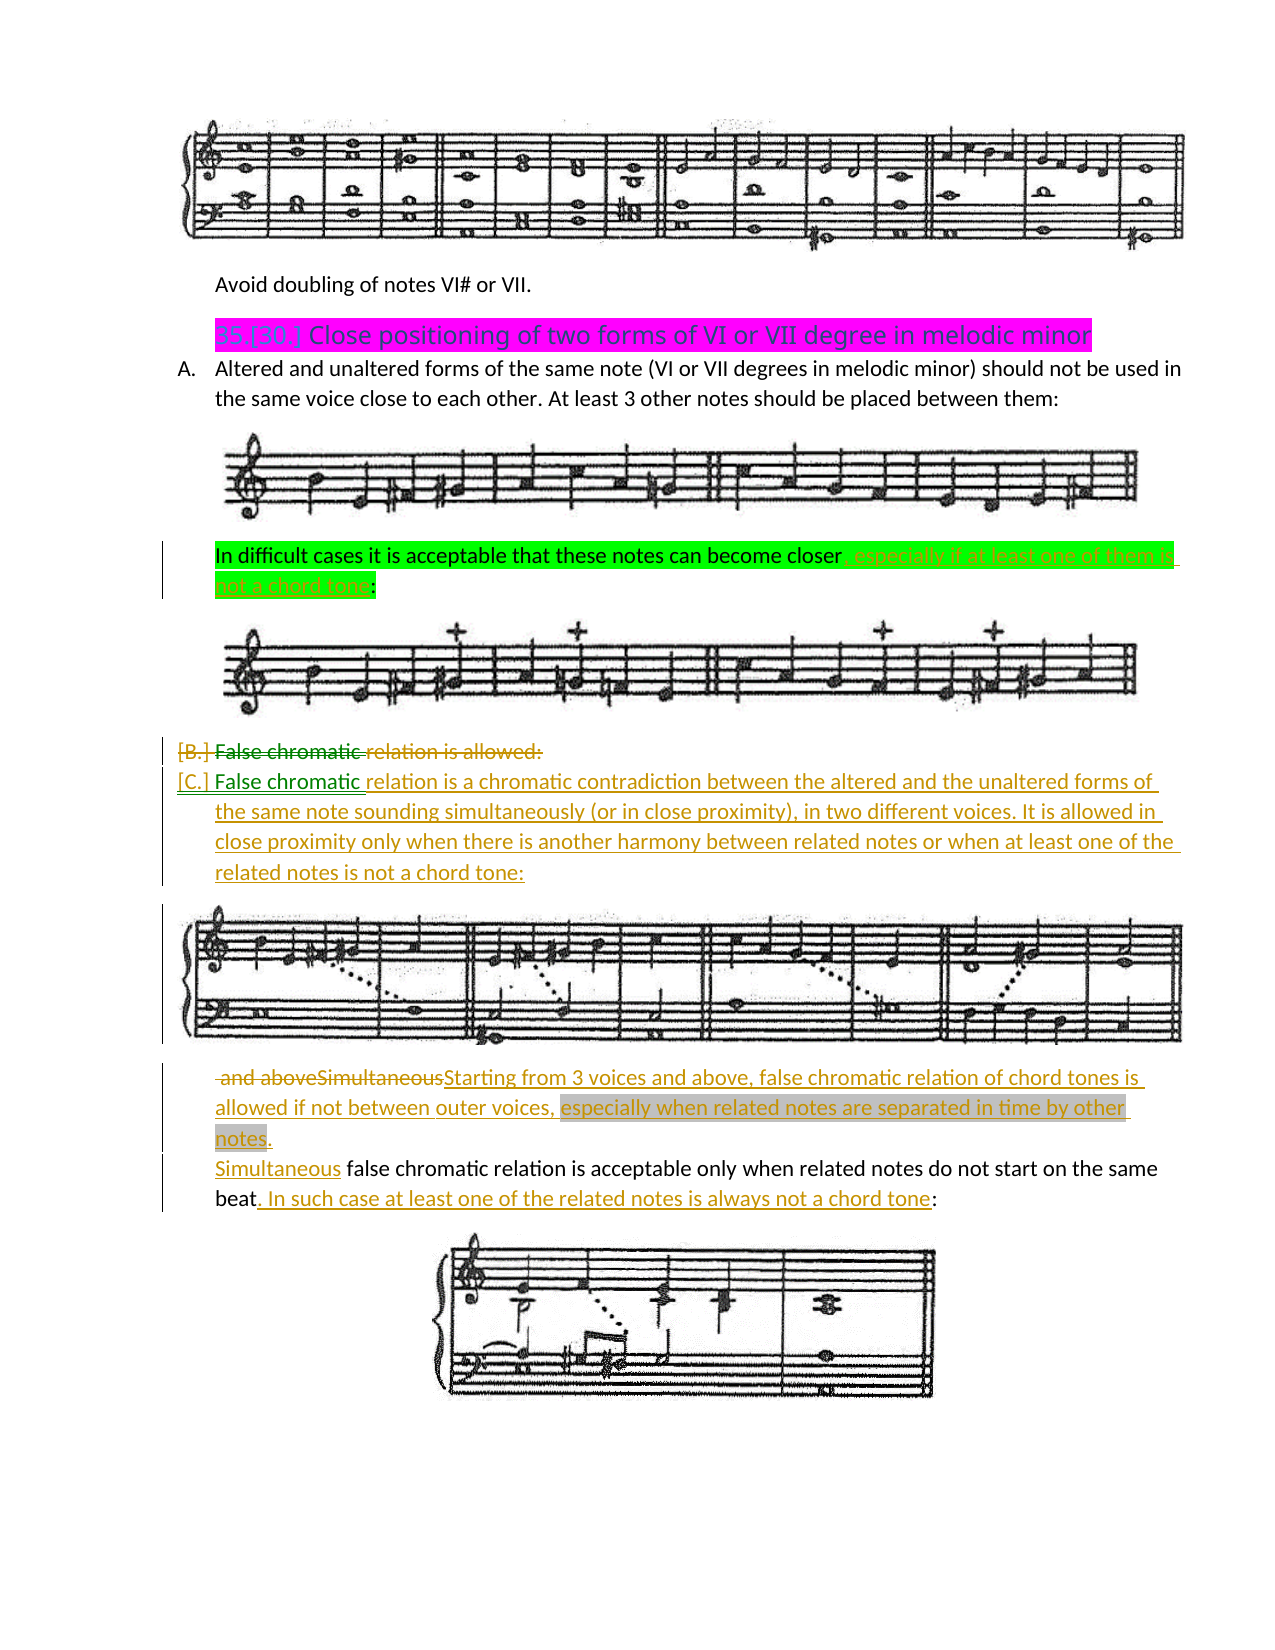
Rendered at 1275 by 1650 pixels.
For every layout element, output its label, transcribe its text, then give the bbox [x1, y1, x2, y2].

list false chromatic relation is acceptable only when related notes do not start on the same beat: [215, 1154, 1186, 1212]
picture [177, 118, 1187, 252]
picture [223, 617, 1141, 718]
picture [221, 431, 1142, 522]
list In difficult cases it is acceptable that these notes can become closer: [215, 541, 1186, 599]
text Avoid doubling of notes VI# or VII. [177, 271, 1186, 299]
list Altered and unaltered forms of the same note (VI or VII degrees in melodic minor) should not be used in the same voice close to each other. At least 3 other notes should be placed between them: [177, 354, 1186, 412]
picture [427, 1231, 937, 1407]
subtitle Close positioning of two forms of VI or VII degree in melodic minor [215, 317, 1186, 352]
picture [177, 904, 1187, 1045]
